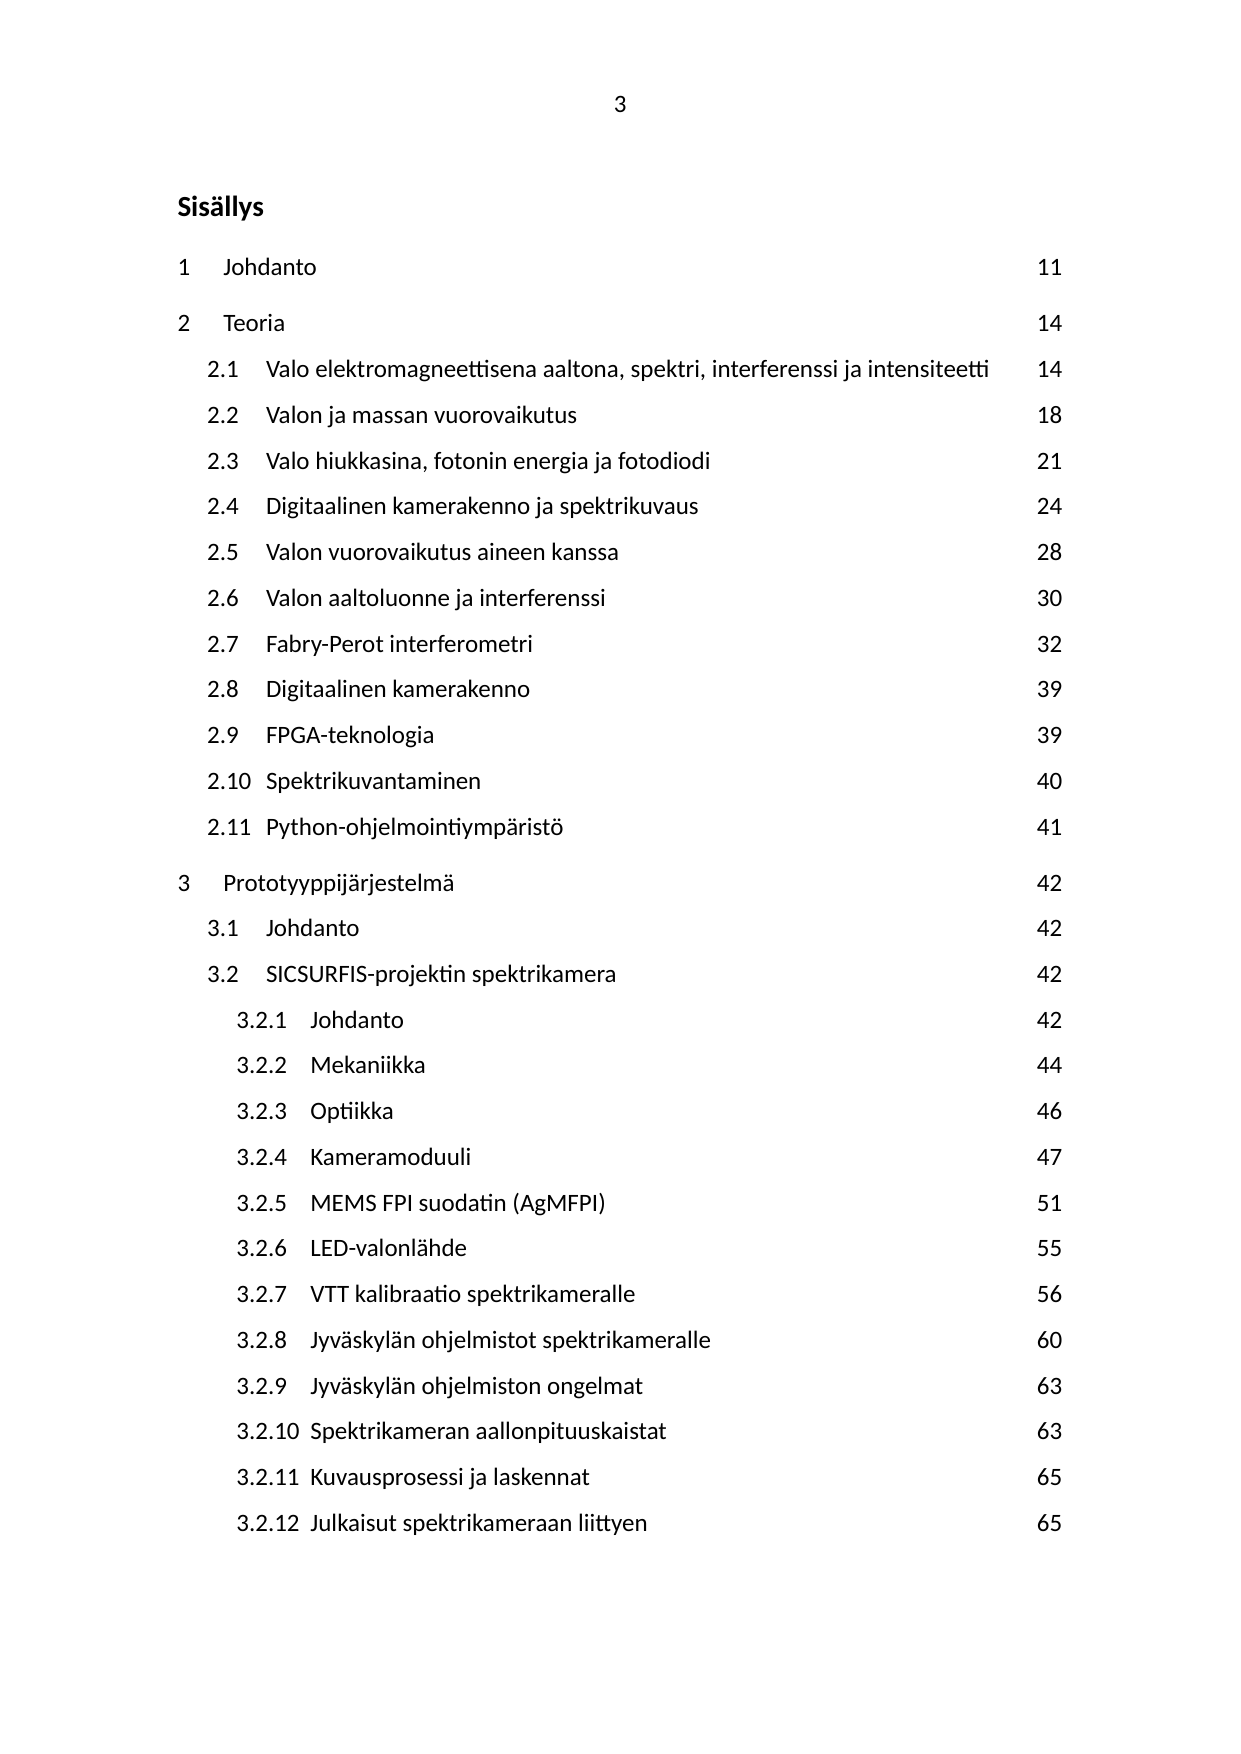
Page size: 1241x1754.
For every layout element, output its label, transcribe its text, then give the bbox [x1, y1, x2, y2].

text 2.3 Valo hiukkasina, fotonin energia ja fotodiodi 21 [207, 445, 1063, 475]
text 2.9 FPGA-teknologia 39 [207, 719, 1063, 750]
text 3.2.9 Jyväskylän ohjelmiston ongelmat 63 [236, 1370, 1063, 1400]
text 2.2 Valon ja massan vuorovaikutus 18 [207, 399, 1063, 429]
text 2.5 Valon vuorovaikutus aineen kanssa 28 [207, 536, 1063, 567]
text 3.2.12 Julkaisut spektrikameraan liittyen 65 [236, 1507, 1063, 1537]
text 3.2.7 VTT kalibraatio spektrikameralle 56 [236, 1278, 1063, 1309]
text 3 Prototyyppijärjestelmä 42 [177, 867, 1063, 897]
text 3.2.2 Mekaniikka 44 [236, 1050, 1063, 1080]
text 1 Johdanto 11 [177, 251, 1063, 282]
text 2.4 Digitaalinen kamerakenno ja spektrikuvaus 24 [207, 491, 1063, 521]
text 3.2.11 Kuvausprosessi ja laskennat 65 [236, 1461, 1063, 1492]
text 3.2.10 Spektrikameran aallonpituuskaistat 63 [236, 1416, 1063, 1446]
text 3.2.8 Jyväskylän ohjelmistot spektrikameralle 60 [236, 1324, 1063, 1354]
text Sisällys [177, 188, 1063, 223]
text 3.2.3 Optiikka 46 [236, 1095, 1063, 1126]
text 2.7 Fabry-Perot interferometri 32 [207, 628, 1063, 658]
text 3.2 SICSURFIS-projektin spektrikamera 42 [207, 958, 1063, 989]
text 3.2.1 Johdanto 42 [236, 1004, 1063, 1034]
text 2.1 Valo elektromagneettisena aaltona, spektri, interferenssi ja intensiteetti 14 [207, 353, 1063, 384]
text 2.11 Python-ohjelmointiympäristö 41 [207, 811, 1063, 841]
text 3.1 Johdanto 42 [207, 912, 1063, 943]
text 3.2.5 MEMS FPI suodatin (AgMFPI) 51 [236, 1187, 1063, 1217]
text 3.2.4 Kameramoduuli 47 [236, 1141, 1063, 1172]
text 3.2.6 LED-valonlähde 55 [236, 1233, 1063, 1263]
text 2.6 Valon aaltoluonne ja interferenssi 30 [207, 582, 1063, 612]
text 2 Teoria 14 [177, 308, 1063, 338]
text 2.8 Digitaalinen kamerakenno 39 [207, 673, 1063, 704]
text 2.10 Spektrikuvantaminen 40 [207, 765, 1063, 795]
